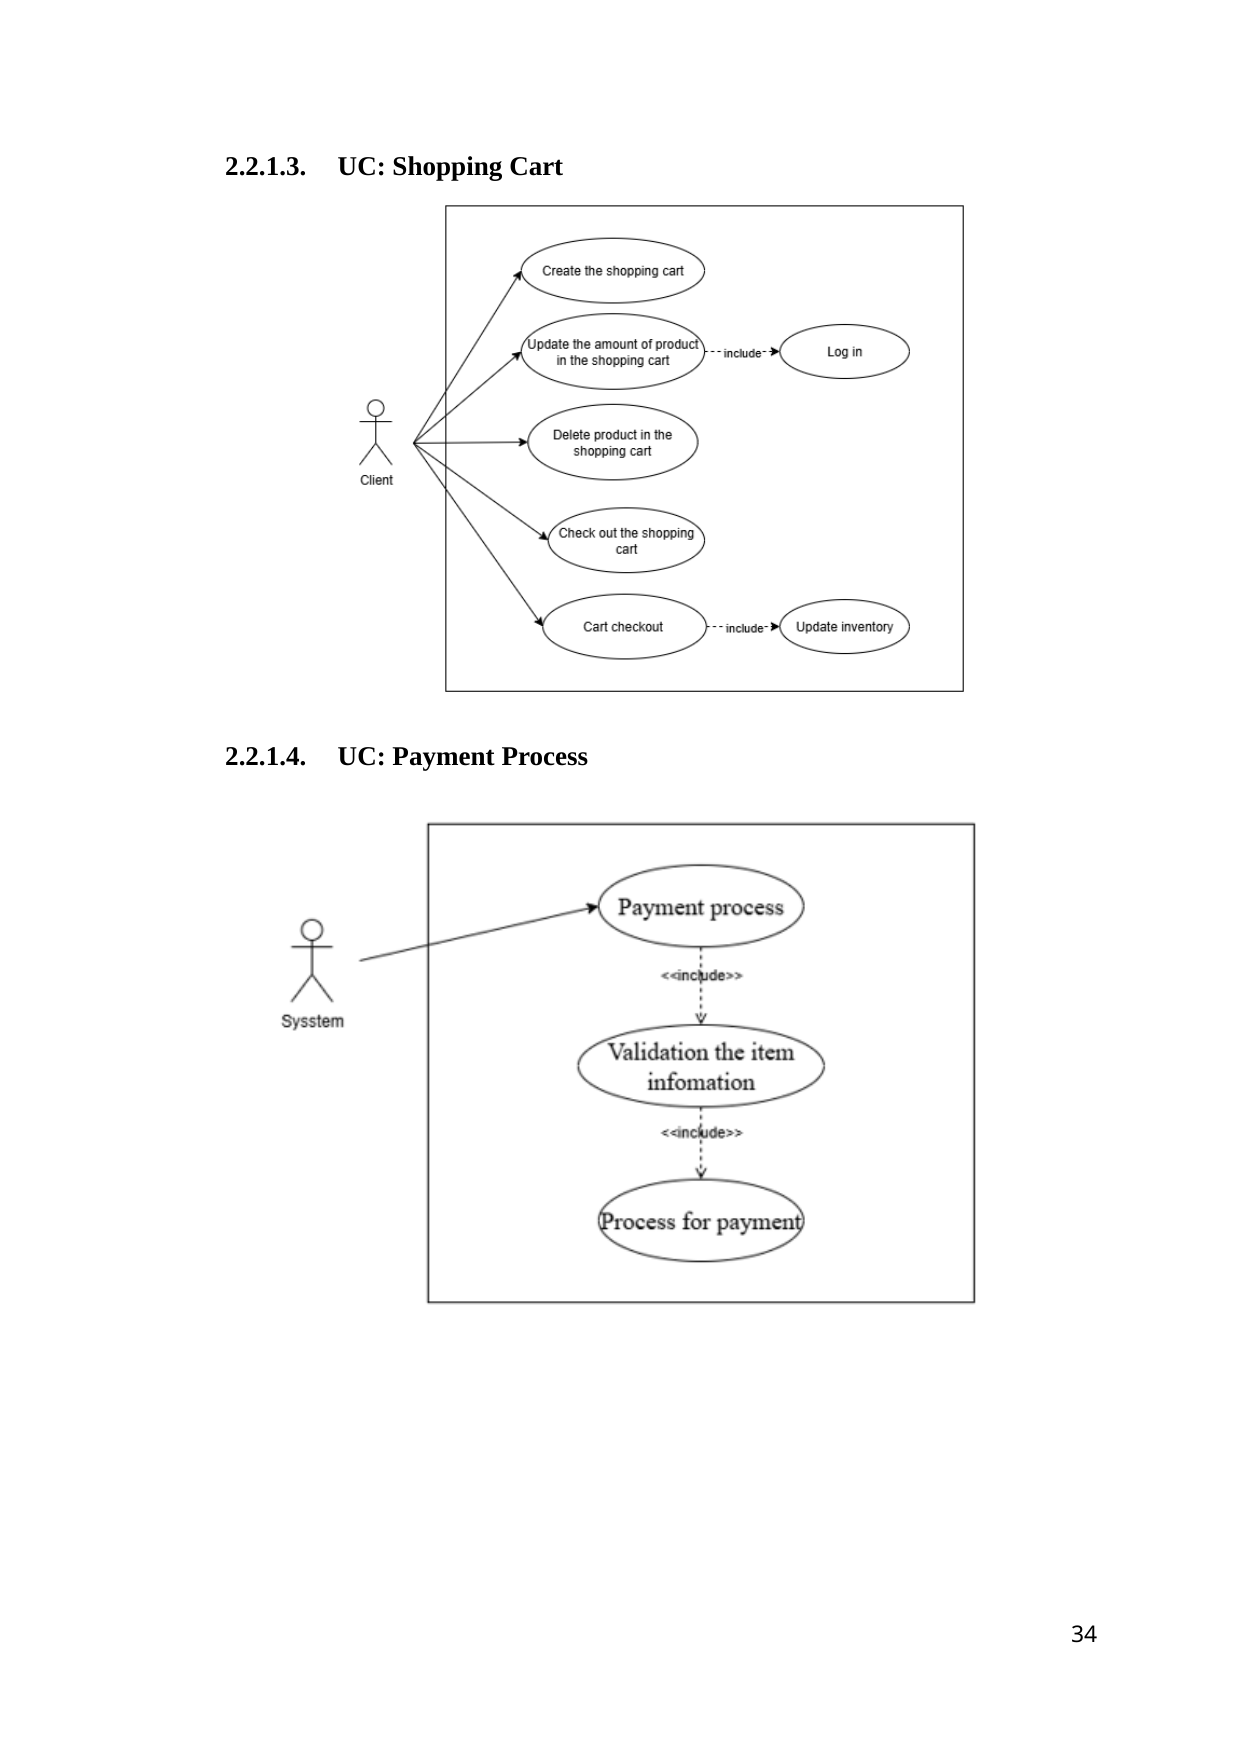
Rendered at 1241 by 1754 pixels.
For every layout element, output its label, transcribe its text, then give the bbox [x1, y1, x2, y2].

picture [340, 187, 982, 721]
picture [259, 777, 1063, 1358]
subtitle UC: Shopping Cart [225, 150, 1097, 181]
subtitle UC: Payment Process [225, 740, 1097, 771]
